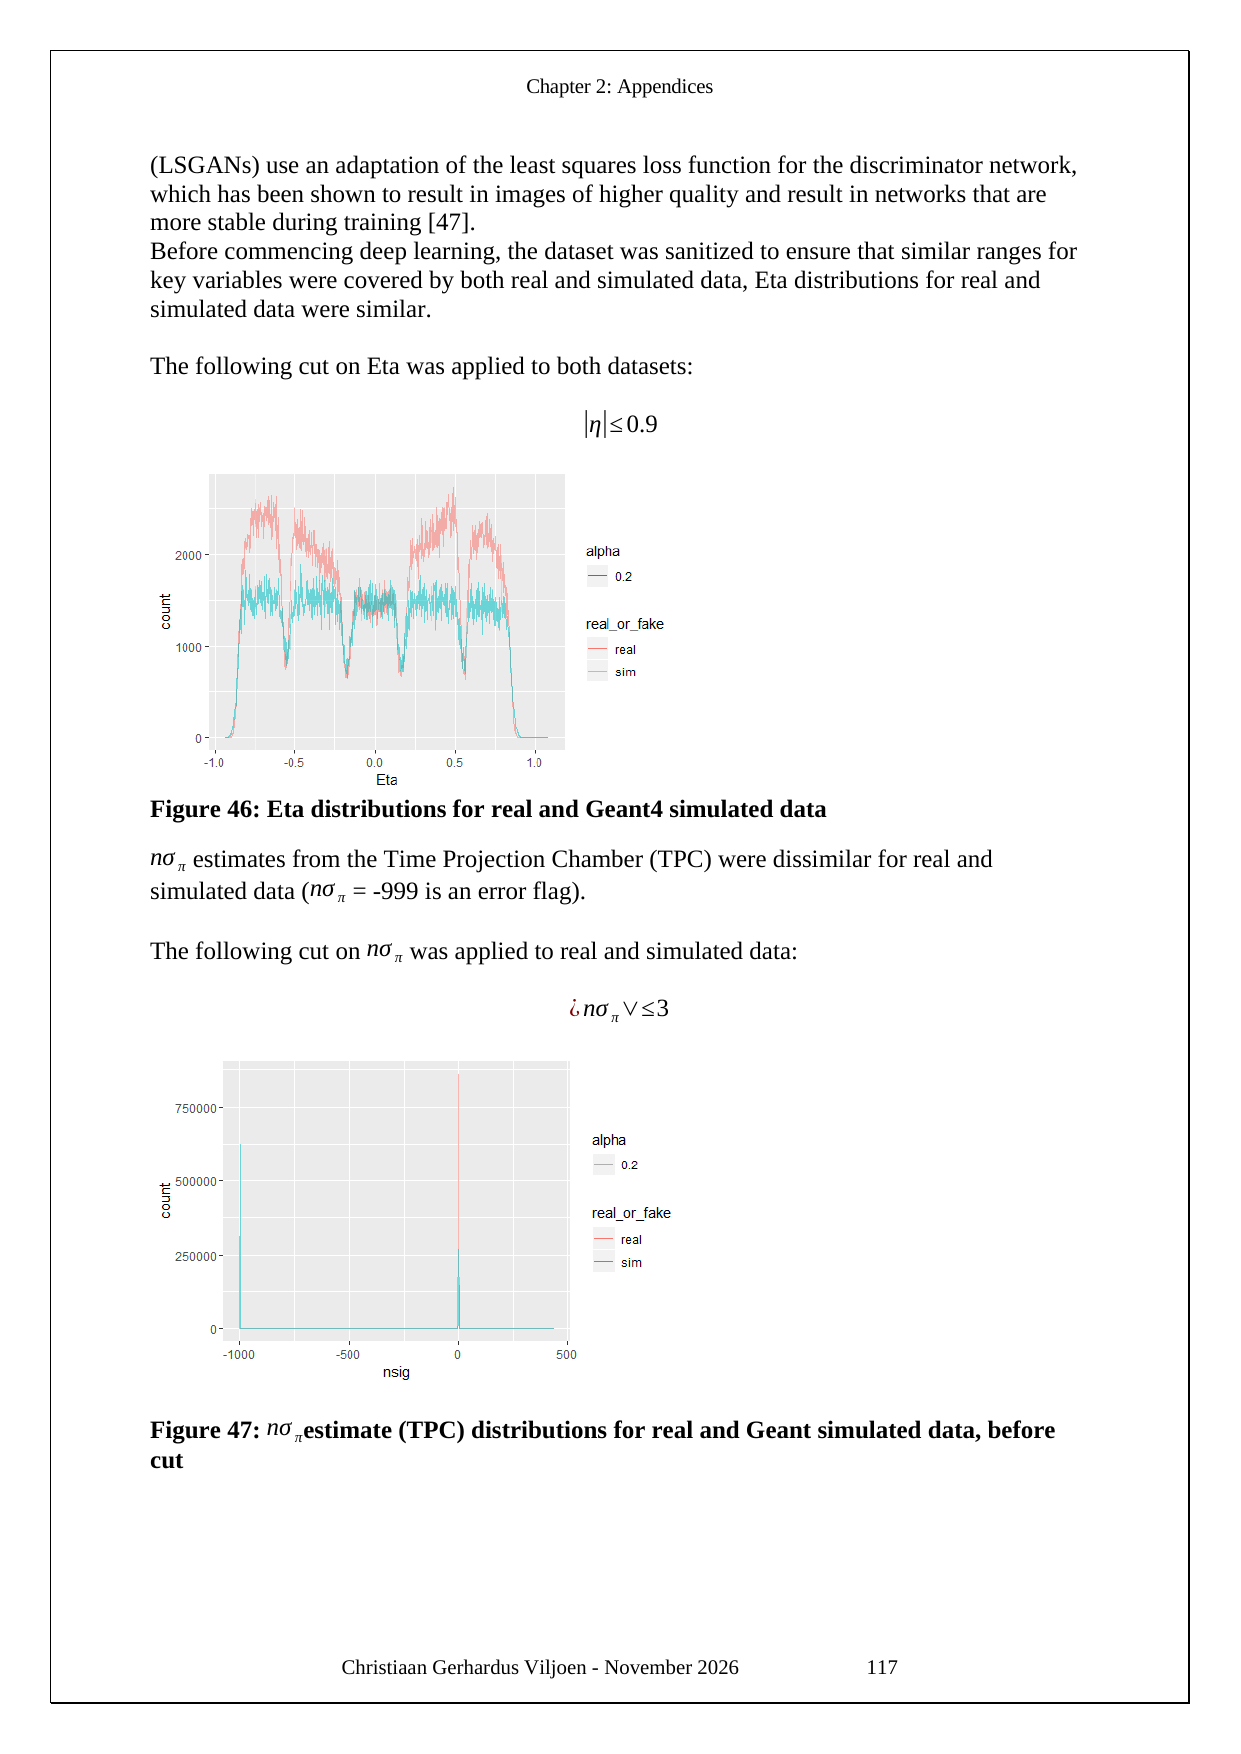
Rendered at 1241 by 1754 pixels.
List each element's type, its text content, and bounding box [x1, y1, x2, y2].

text Before commencing deep learning, the dataset was sanitized to ensure that similar ranges for key variables were covered by both real and simulated data, Eta distributions for real and simulated data were similar. [150, 236, 1089, 322]
picture [150, 1055, 685, 1386]
text The following cut on Eta was applied to both datasets: [150, 351, 1089, 380]
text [150, 150, 1089, 236]
picture [150, 468, 678, 794]
text The following cut on was applied to real and simulated data: [150, 935, 1089, 966]
text estimates from the Time Projection Chamber (TPC) were dissimilar for real and simulated data ( = -999 is an error flag). [150, 843, 1089, 906]
